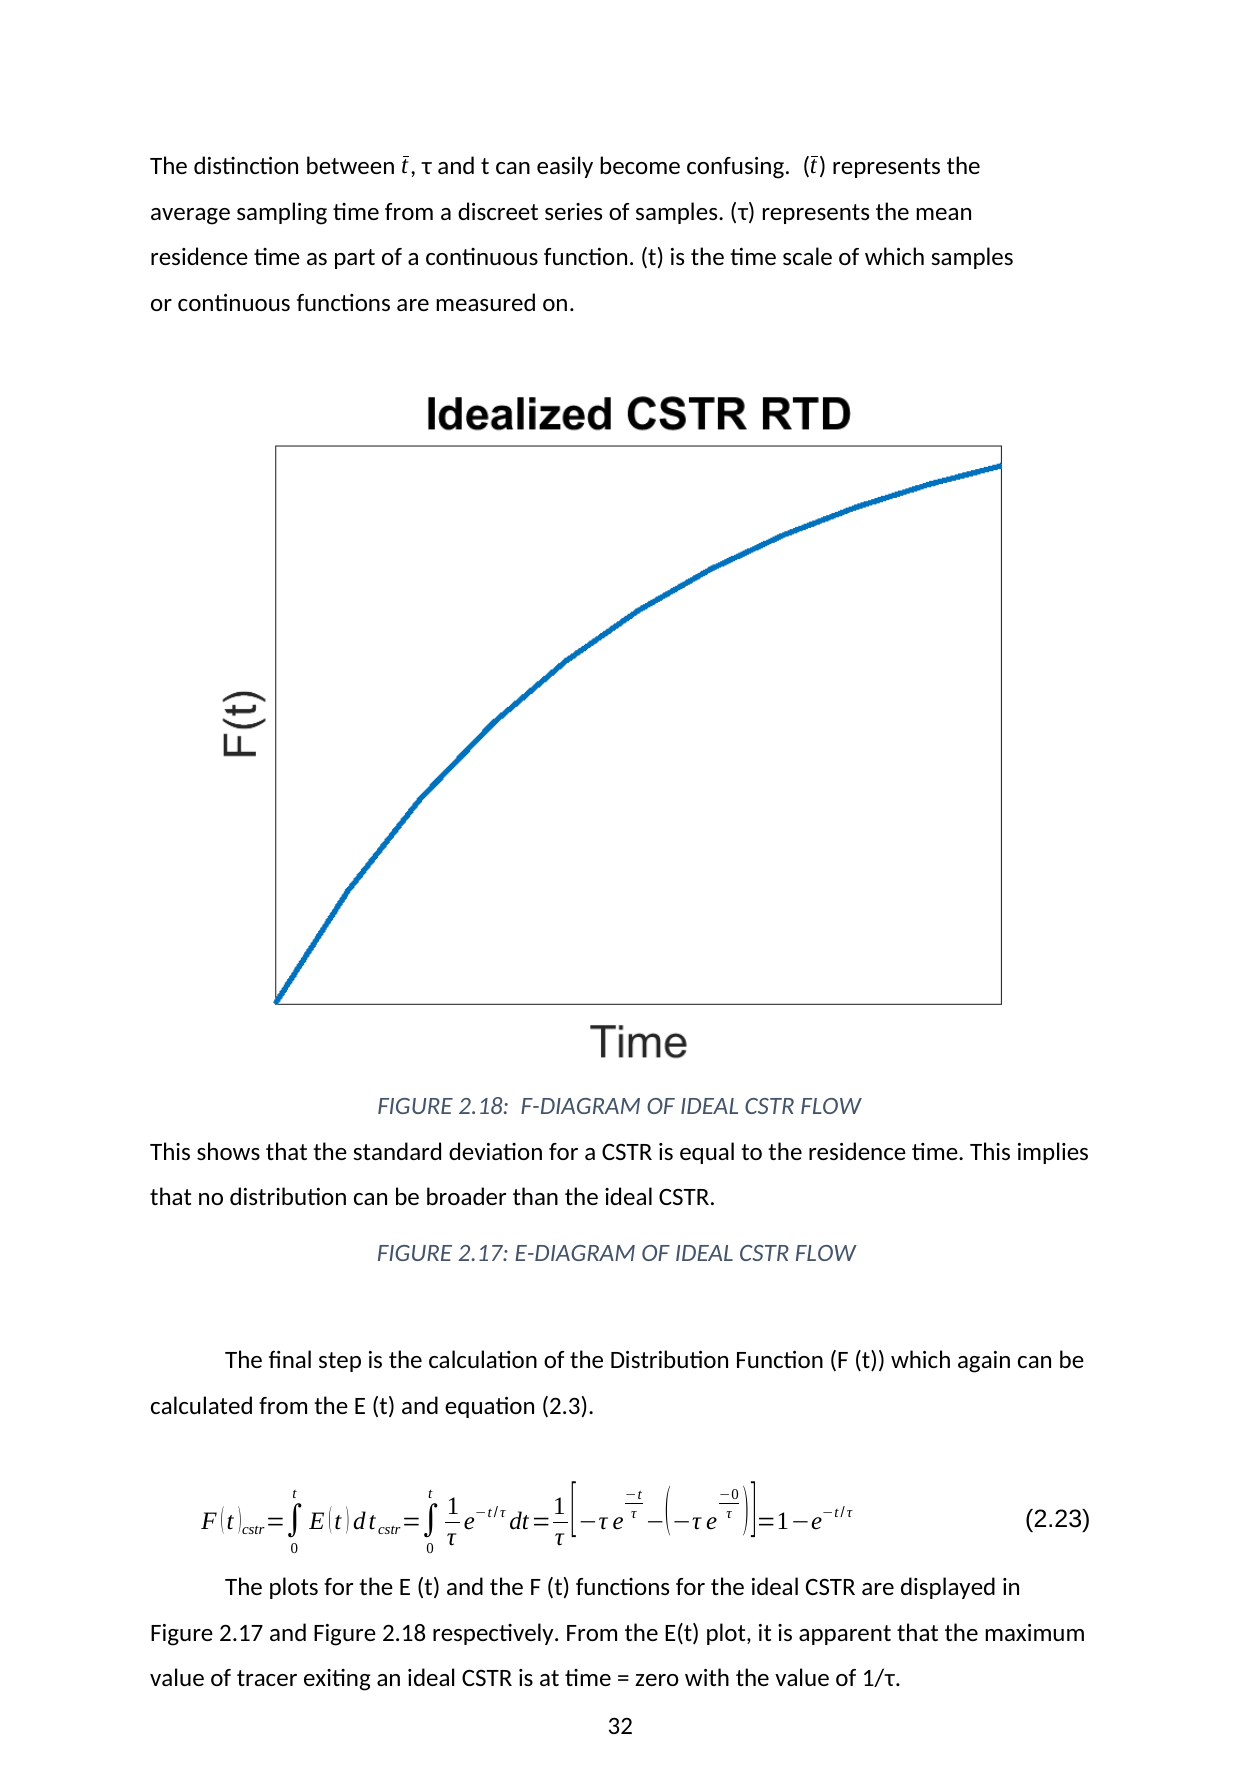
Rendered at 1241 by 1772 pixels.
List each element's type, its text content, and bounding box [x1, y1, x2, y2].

text This shows that the standard deviation for a CSTR is equal to the residence time. This implies that no distribution can be broader than the ideal CSTR. [150, 1081, 1090, 1212]
text (2.23) [150, 1481, 1090, 1556]
picture [150, 378, 1091, 1081]
text The final step is the calculation of the Distribution Function (F (t)) which again can be calculated from the E (t) and equation (2.3). [150, 1344, 1090, 1420]
text The distinction between , τ and t can easily become confusing. () represents the average sampling time from a discreet series of samples. (τ) represents the mean residence time as part of a continuous function. (t) is the time scale of which samples or continuous functions are measured on. [150, 150, 1040, 318]
